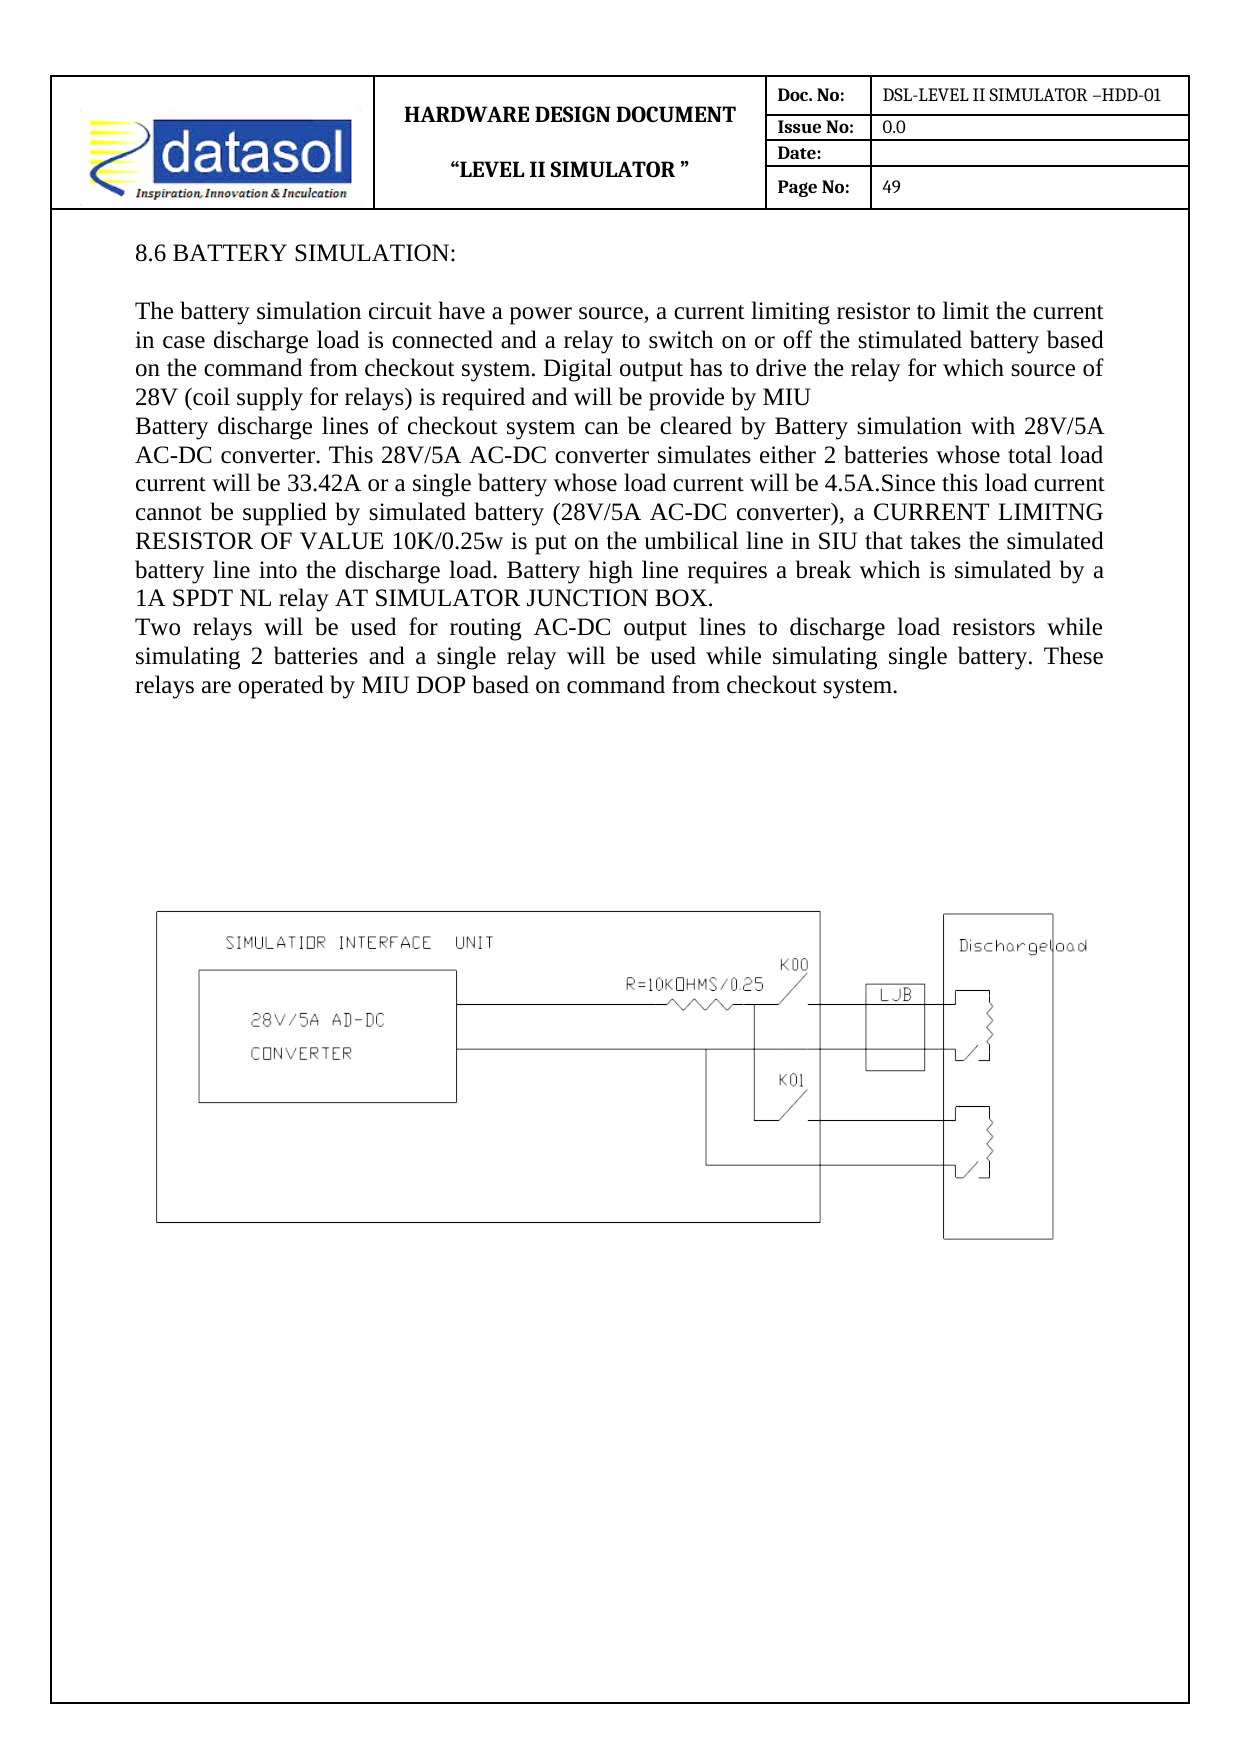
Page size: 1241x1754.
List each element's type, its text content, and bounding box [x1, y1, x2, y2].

text Battery discharge lines of checkout system can be cleared by Battery simulation with 28V/5A AC-DC converter. This 28V/5A AC-DC converter simulates either 2 batteries whose total load current will be 33.42A or a single battery whose load current will be 4.5A.Since this load current cannot be supplied by simulated battery (28V/5A AC-DC converter), a CURRENT LIMITNG RESISTOR OF VALUE 10K/0.25w is put on the umbilical line in SIU that takes the simulated battery line into the discharge load. Battery high line requires a break which is simulated by a 1A SPDT NL relay AT SIMULATOR JUNCTION BOX. [135, 411, 1105, 612]
text The battery simulation circuit have a power source, a current limiting resistor to limit the current in case discharge load is connected and a relay to switch on or off the stimulated battery based on the command from checkout system. Digital output has to drive the relay for which source of 28V (coil supply for relays) is required and will be provide by MIU [135, 296, 1105, 411]
text Two relays will be used for routing AC-DC output lines to discharge load resistors while simulating 2 batteries and a single relay will be used while simulating single battery. These relays are operated by MIU DOP based on command from checkout system. [135, 612, 1105, 698]
picture [80, 110, 361, 206]
text 8.6 BATTERY SIMULATION: [135, 238, 1105, 267]
